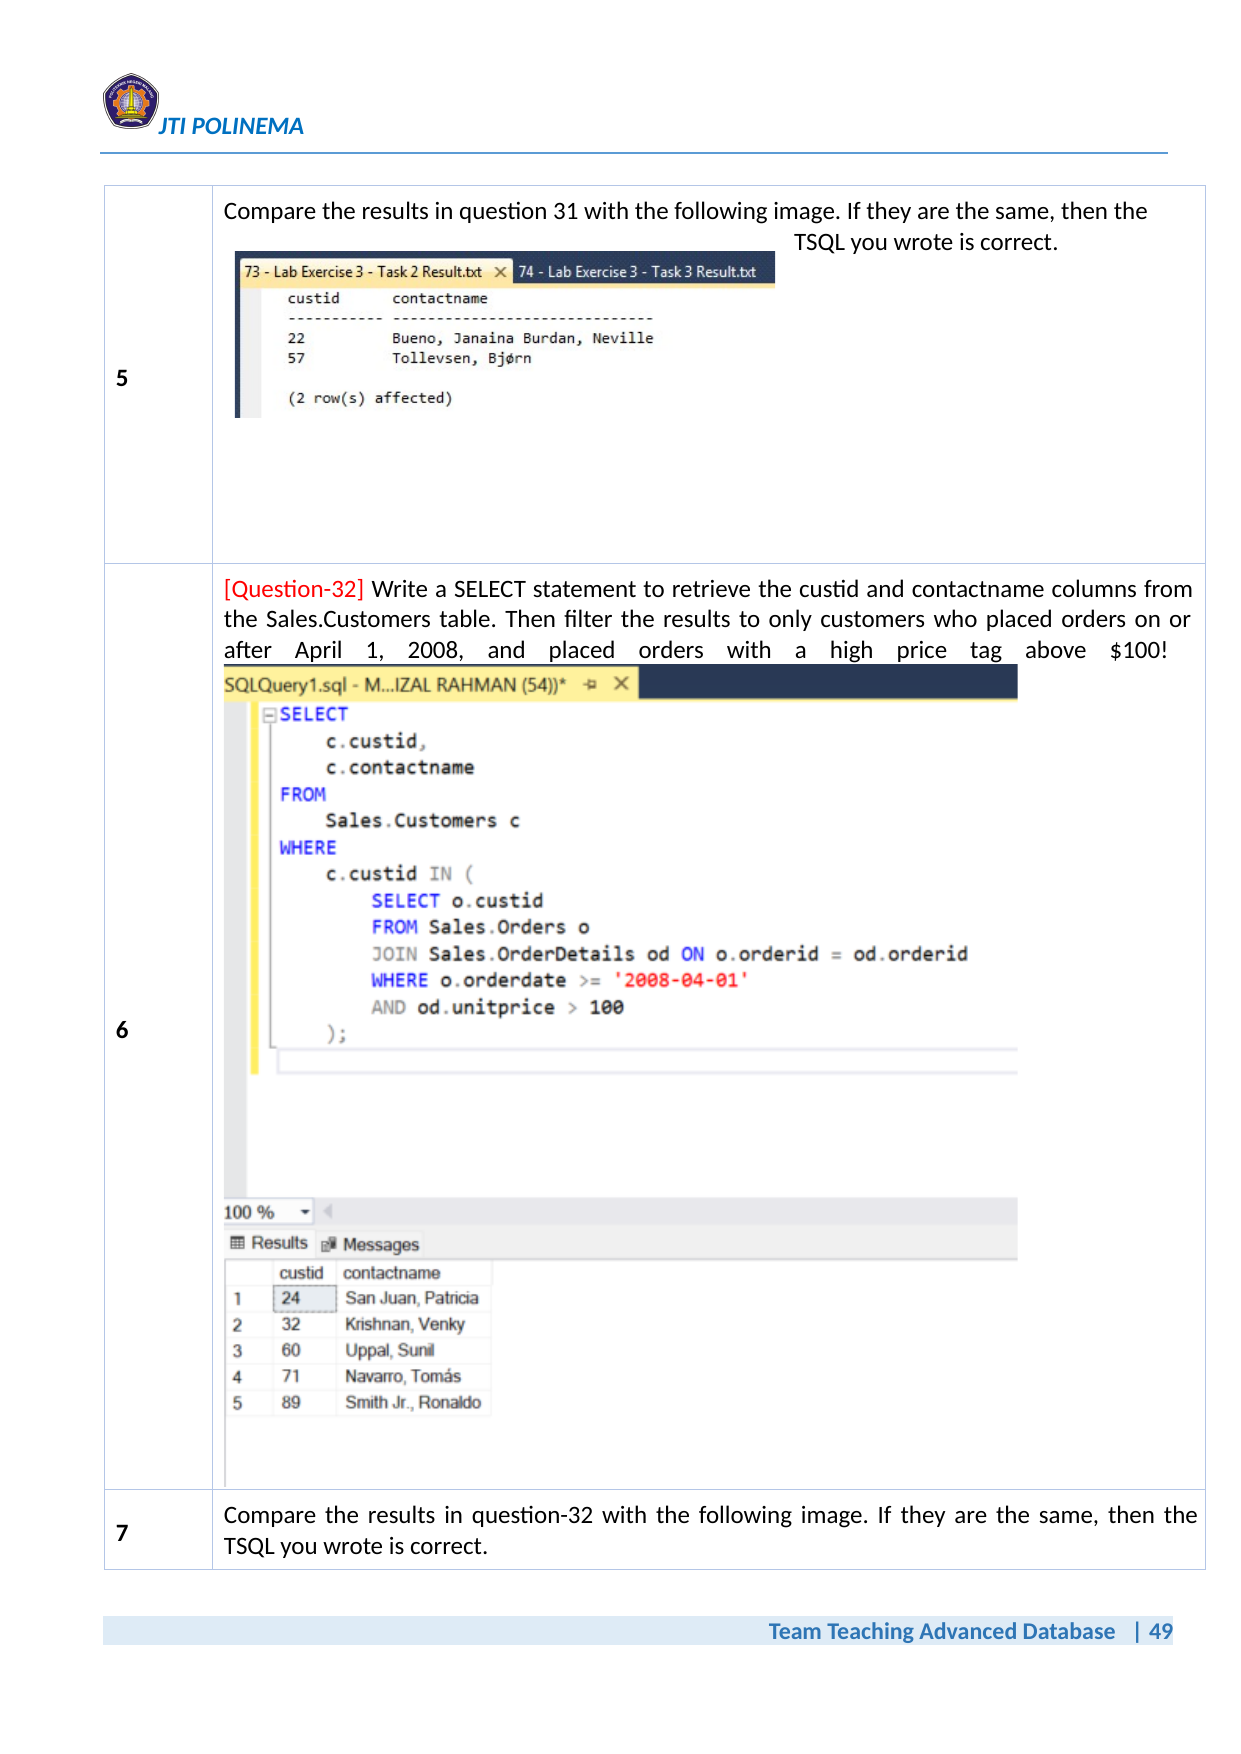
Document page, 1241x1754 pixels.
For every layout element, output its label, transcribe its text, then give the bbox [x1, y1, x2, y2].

picture [103, 73, 159, 129]
table_cell Compare the results in question 31 with the following image. If they are the same, then the TSQL you wrote is correct. [213, 186, 1205, 562]
table_cell 6 [105, 564, 212, 1489]
table_cell 7 [105, 1490, 212, 1569]
picture [234, 251, 775, 418]
table_cell 5 [105, 186, 212, 562]
table_cell Compare the results in question-32 with the following image. If they are the same, then the TSQL you wrote is correct. [213, 1490, 1205, 1569]
table_cell [Question-32] Write a SELECT statement to retrieve the custid and contactname columns from the Sales.Customers table. Then filter the results to only customers who placed orders on or after April 1, 2008, and placed orders with a high price tag above $100! [213, 564, 1205, 1489]
picture [223, 664, 1018, 1487]
